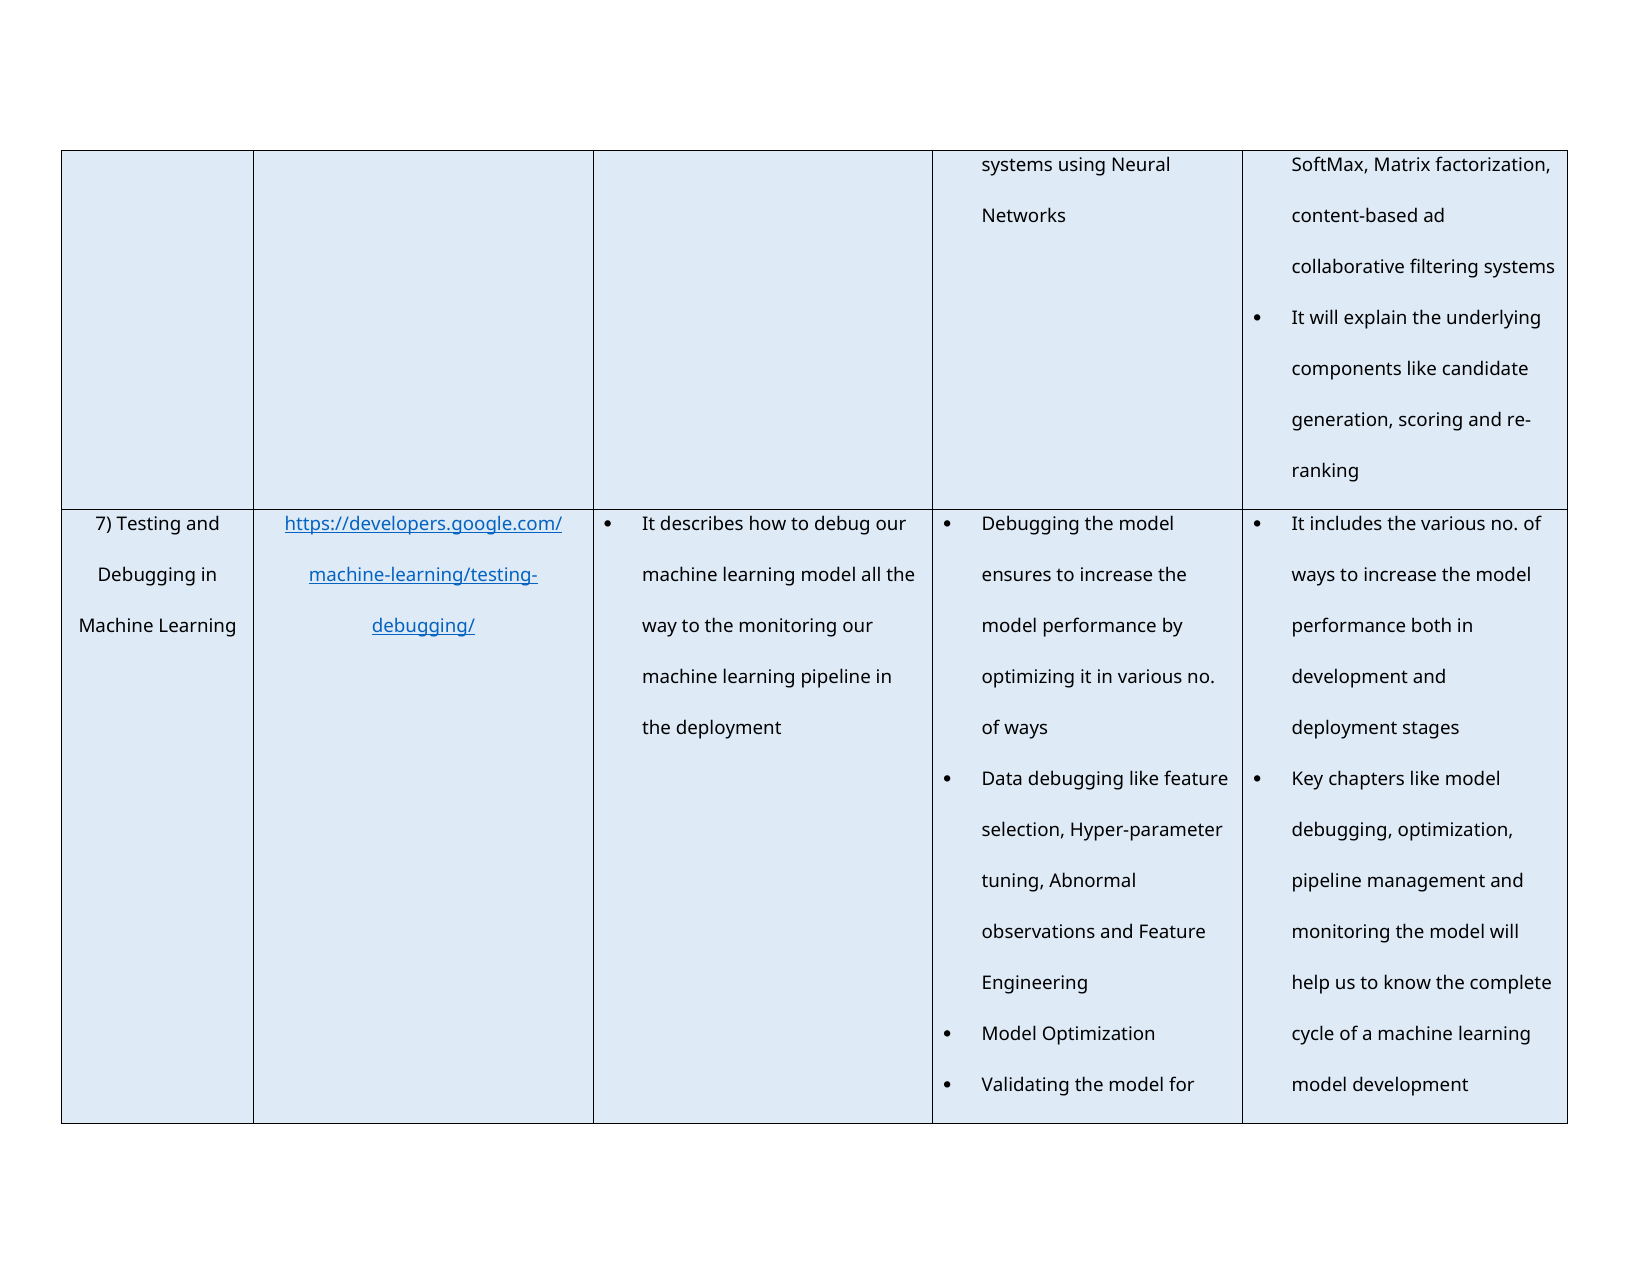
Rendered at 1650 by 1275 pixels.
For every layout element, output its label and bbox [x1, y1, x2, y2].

table_cell [62, 151, 253, 509]
table_cell [254, 151, 593, 509]
table_cell [62, 510, 253, 1123]
table_cell [933, 510, 1242, 1123]
table_cell [594, 151, 932, 509]
table_cell [594, 510, 932, 1123]
table_cell [254, 510, 593, 1123]
table_cell [1243, 151, 1567, 509]
table_cell [1243, 510, 1567, 1123]
table_cell [933, 151, 1242, 509]
